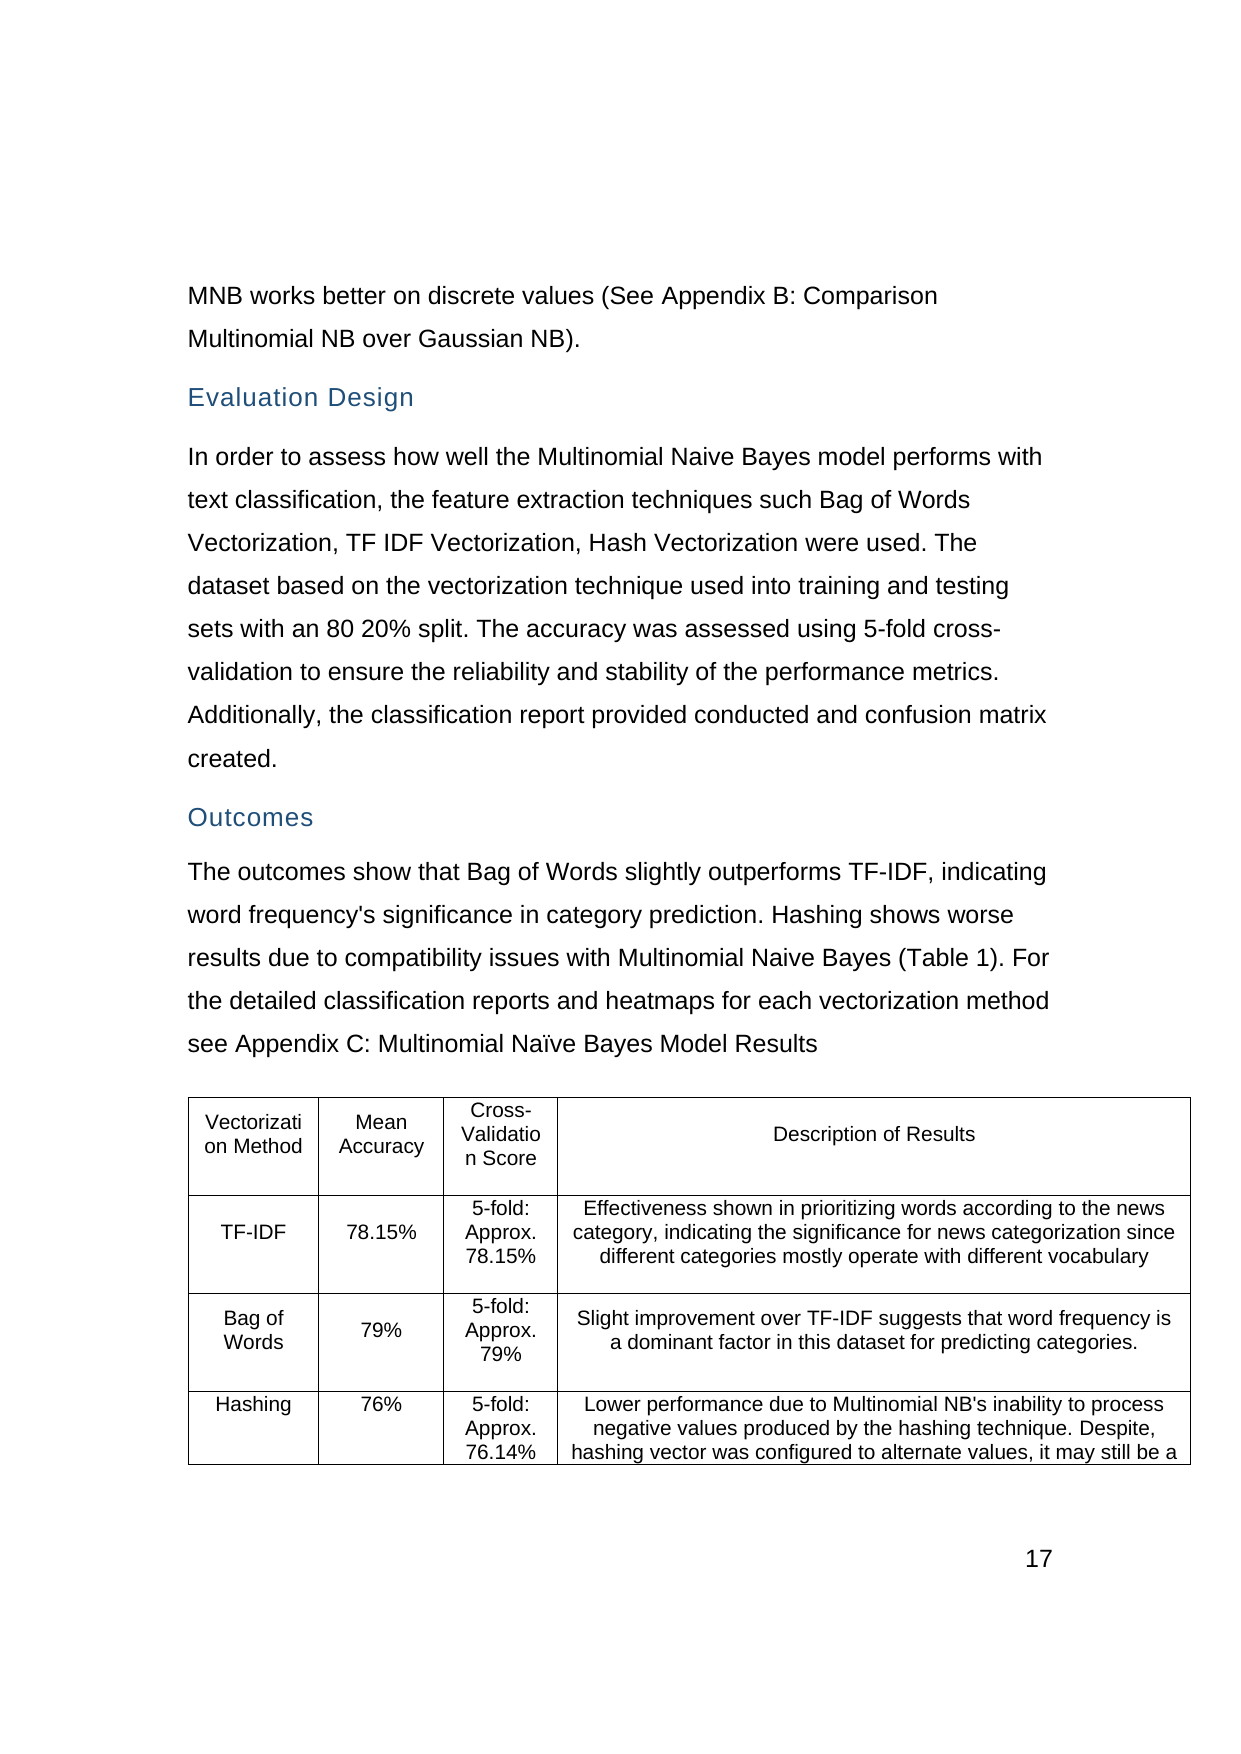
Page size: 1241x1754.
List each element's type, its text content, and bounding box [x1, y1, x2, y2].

table_cell Bag of Words [189, 1294, 318, 1391]
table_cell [558, 1392, 1190, 1464]
table_cell Effectiveness shown in prioritizing words according to the news category, indicating the significance for news categorization since different categories mostly operate with different vocabulary [558, 1196, 1190, 1293]
table_cell 5-fold: Approx. 78.15% [444, 1196, 557, 1293]
table_cell 78.15% [319, 1196, 443, 1293]
table_header Description of Results [558, 1098, 1190, 1195]
table_cell TF-IDF [189, 1196, 318, 1293]
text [187, 281, 1053, 352]
table_header Mean Accuracy [319, 1098, 443, 1195]
table_cell Hashing [189, 1392, 318, 1464]
table_cell 76% [319, 1392, 443, 1464]
table_cell 5-fold: Approx. 79% [444, 1294, 557, 1391]
subtitle Outcomes [187, 802, 1053, 832]
text In order to assess how well the Multinomial Naive Bayes model performs with text classification, the feature extraction techniques such Bag of Words Vectorization, TF IDF Vectorization, Hash Vectorization were used. The dataset based on the vectorization technique used into training and testing sets with an 80 20% split. The accuracy was assessed using 5-fold cross-validation to ensure the reliability and stability of the performance metrics. Additionally, the classification report provided conducted and confusion matrix created. [187, 442, 1053, 772]
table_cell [444, 1392, 557, 1464]
text The outcomes show that Bag of Words slightly outperforms TF-IDF, indicating word frequency's significance in category prediction. Hashing shows worse results due to compatibility issues with Multinomial Naive Bayes (Table 1). For the detailed classification reports and heatmaps for each vectorization method see Appendix C: Multinomial Naïve Bayes Model Results [187, 856, 1053, 1058]
table_cell 79% [319, 1294, 443, 1391]
table_header Cross-Validation Score [444, 1098, 557, 1195]
table_header Vectorization Method [189, 1098, 318, 1195]
table_cell Slight improvement over TF-IDF suggests that word frequency is a dominant factor in this dataset for predicting categories. [558, 1294, 1190, 1391]
subtitle Evaluation Design [187, 382, 1053, 412]
